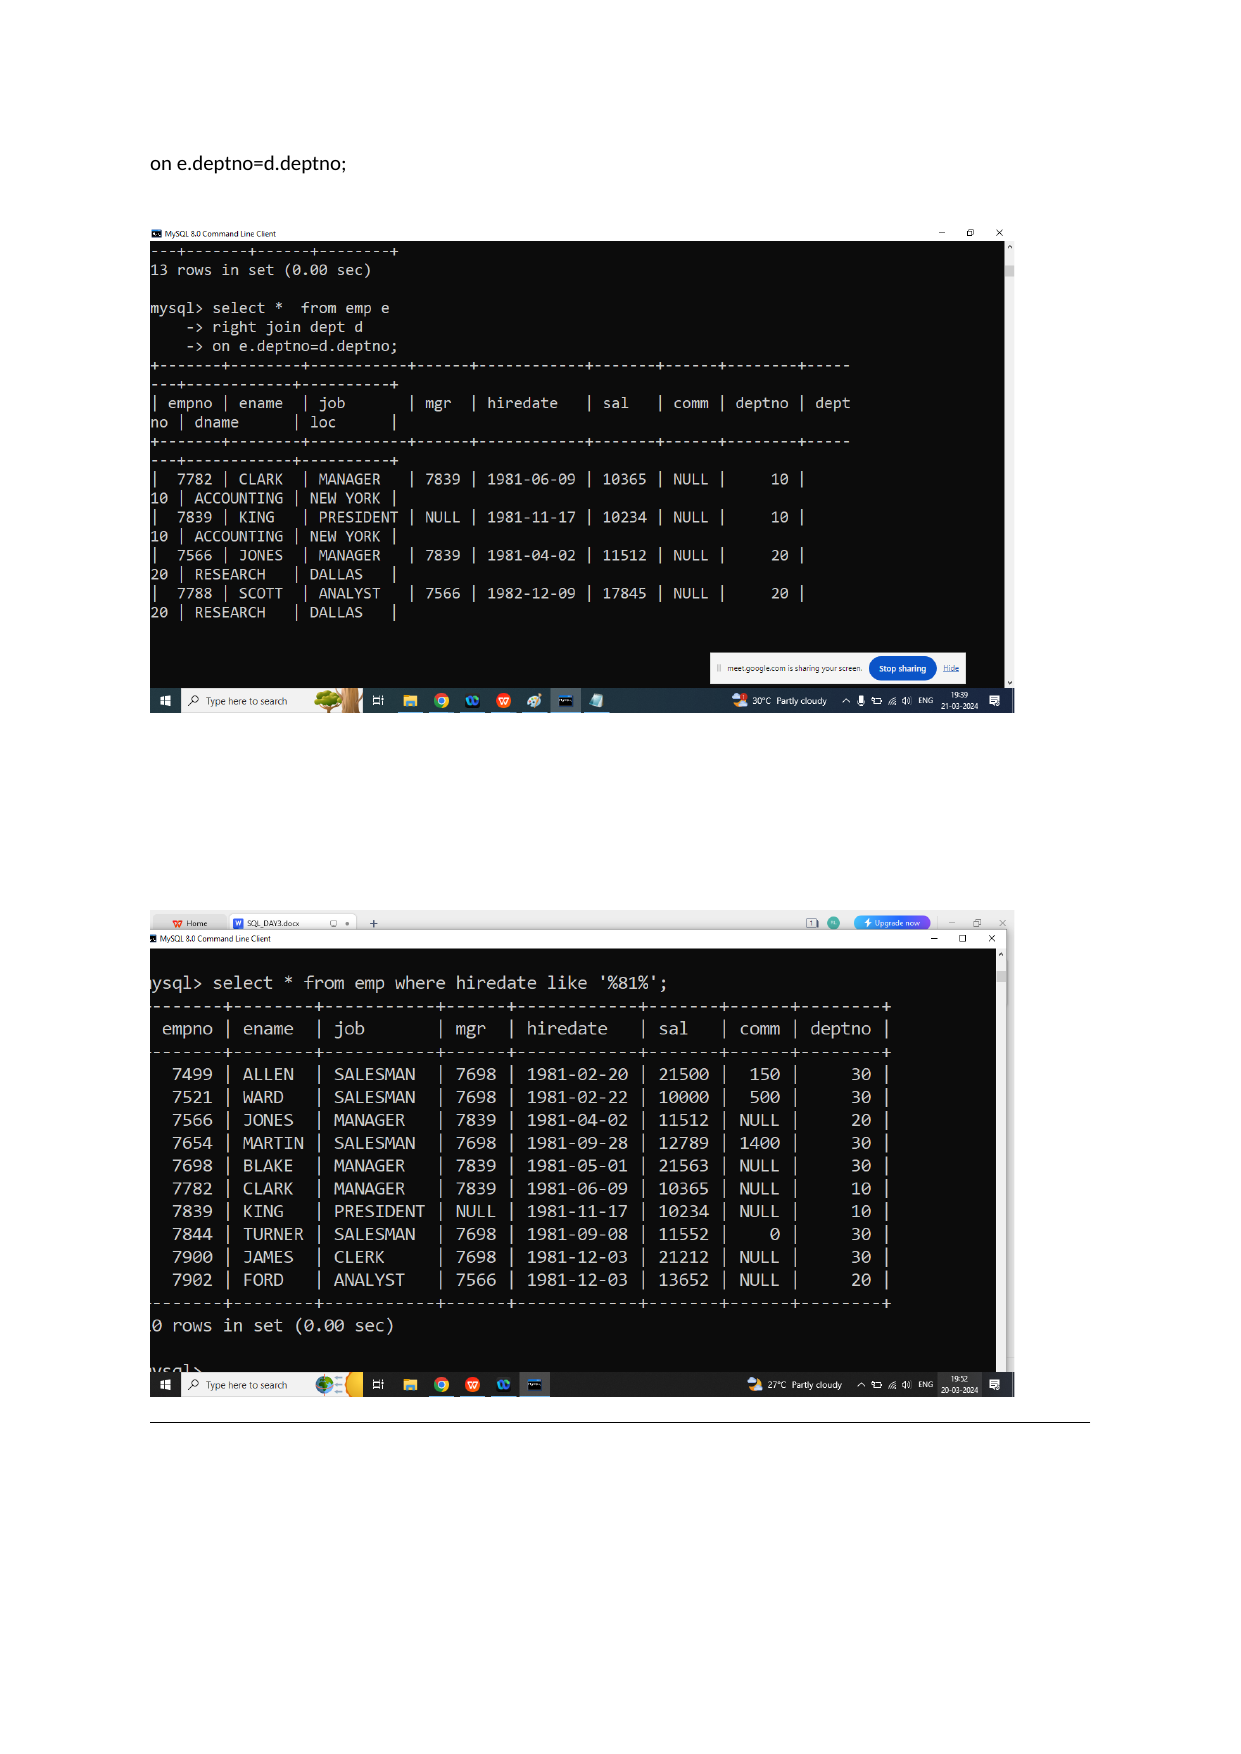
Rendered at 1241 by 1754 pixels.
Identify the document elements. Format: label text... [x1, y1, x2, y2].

text on e.deptno=d.deptno; [150, 150, 1090, 175]
picture [150, 910, 1015, 1397]
picture [150, 226, 1015, 713]
